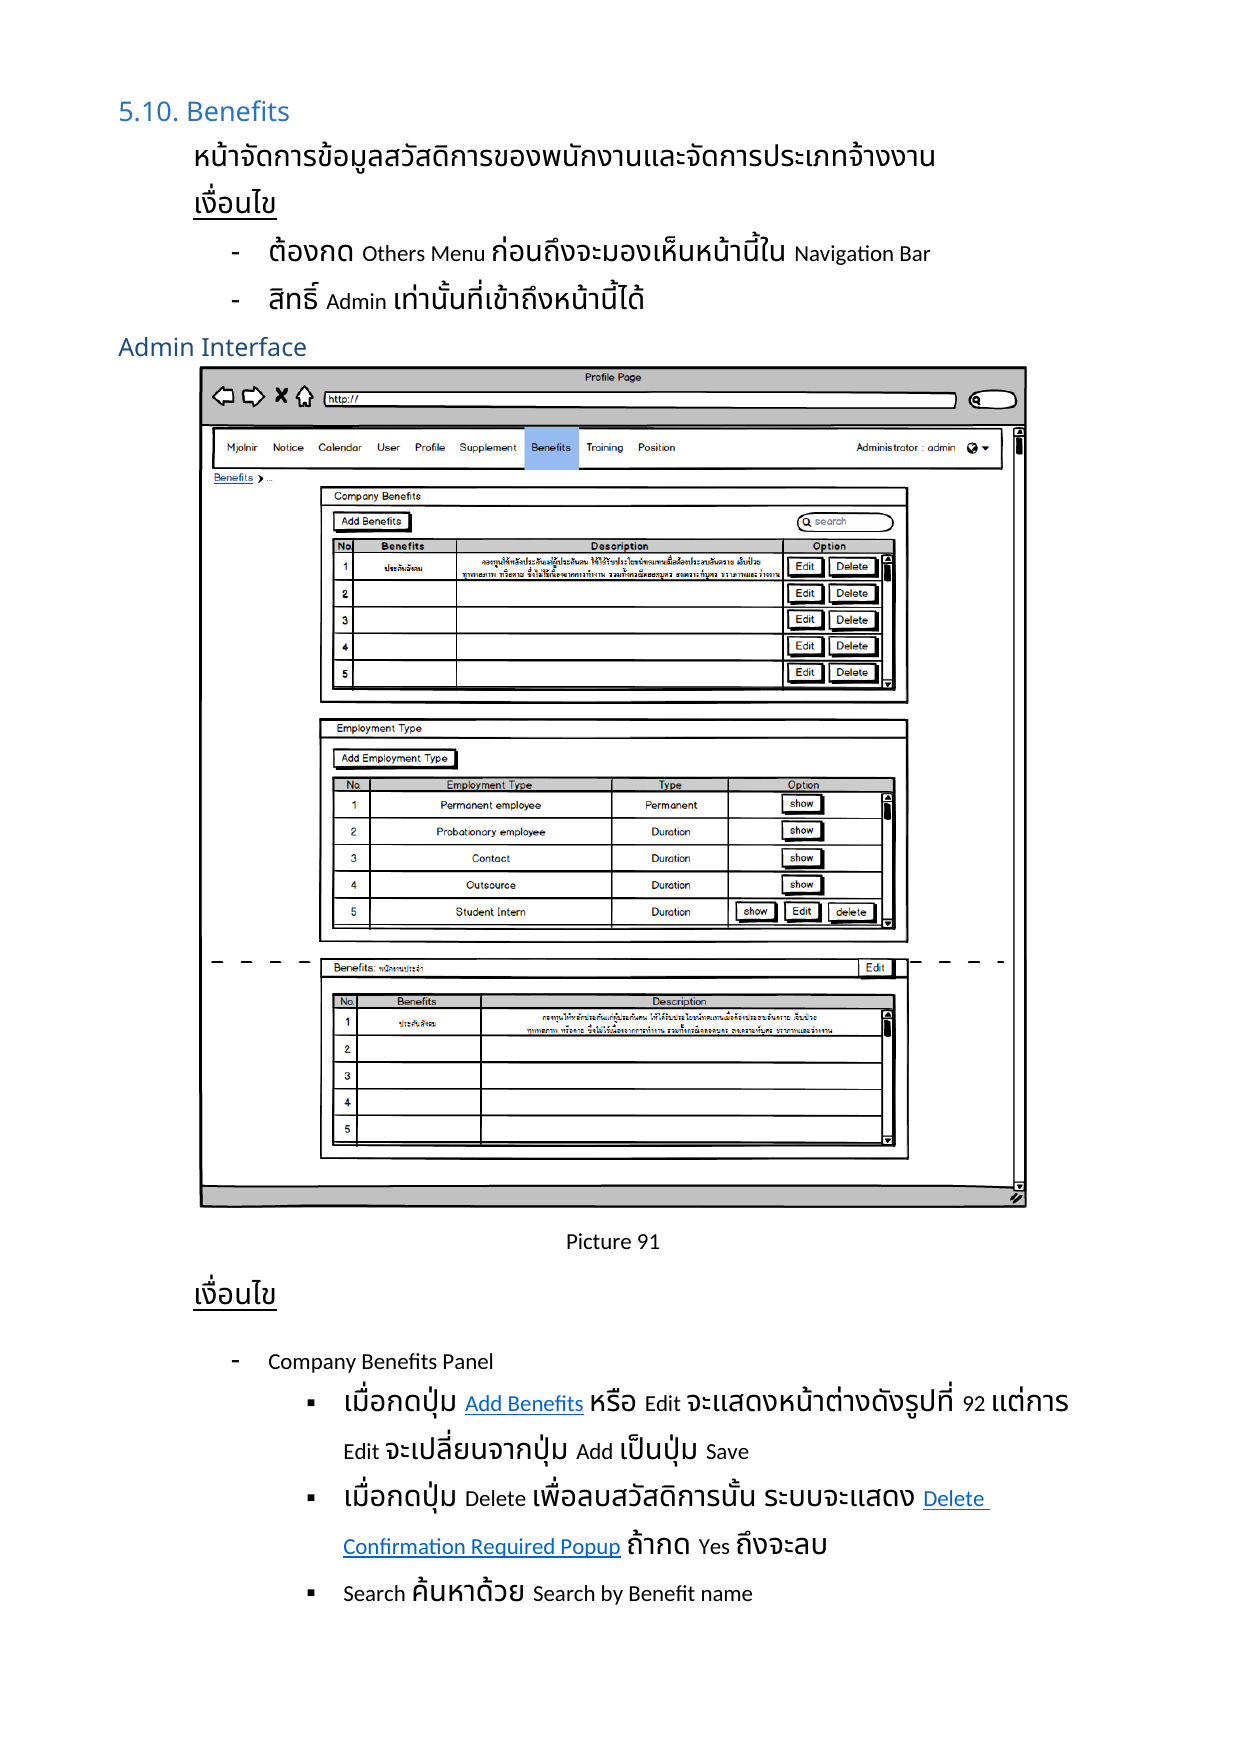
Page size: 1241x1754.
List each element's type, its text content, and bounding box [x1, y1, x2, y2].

text เงื่อนไข [118, 1274, 1107, 1318]
subtitle 5.10. Benefits [118, 93, 1107, 130]
list Company Benefits Panel [231, 1338, 1107, 1378]
text หน้าจัดการข้อมูลสวัสดิการของพนักงานและจัดการประเภทจ้างงาน [118, 135, 1107, 179]
list เมื่อกดปุ่ม Delete เพื่อลบสวัสดิการนั้น ระบบจะแสดง Delete Confirmation Required Popup ถ้ากด Yes ถึงจะลบ [306, 1476, 1107, 1567]
list ต้องกด Others Menu ก่อนถึงจะมองเห็นหน้านี้ใน Navigation Bar [231, 230, 1107, 274]
text เงื่อนไข [118, 183, 1107, 227]
list เมื่อกดปุ่ม Add Benefits หรือ Edit จะแสดงหน้าต่างดังรูปที่ 92 แต่การ Edit จะเปลี่ยนจากปุ่ม Add เป็นปุ่ม Save [306, 1381, 1107, 1472]
picture [199, 366, 1027, 1208]
text Picture 91 [118, 1227, 1107, 1255]
list สิทธิ์ Admin เท่านั้นที่เข้าถึงหน้านี้ได้ [231, 278, 1107, 322]
subtitle Admin Interface [118, 330, 1107, 364]
list Search ค้นหาด้วย Search by Benefit name [306, 1571, 1107, 1615]
